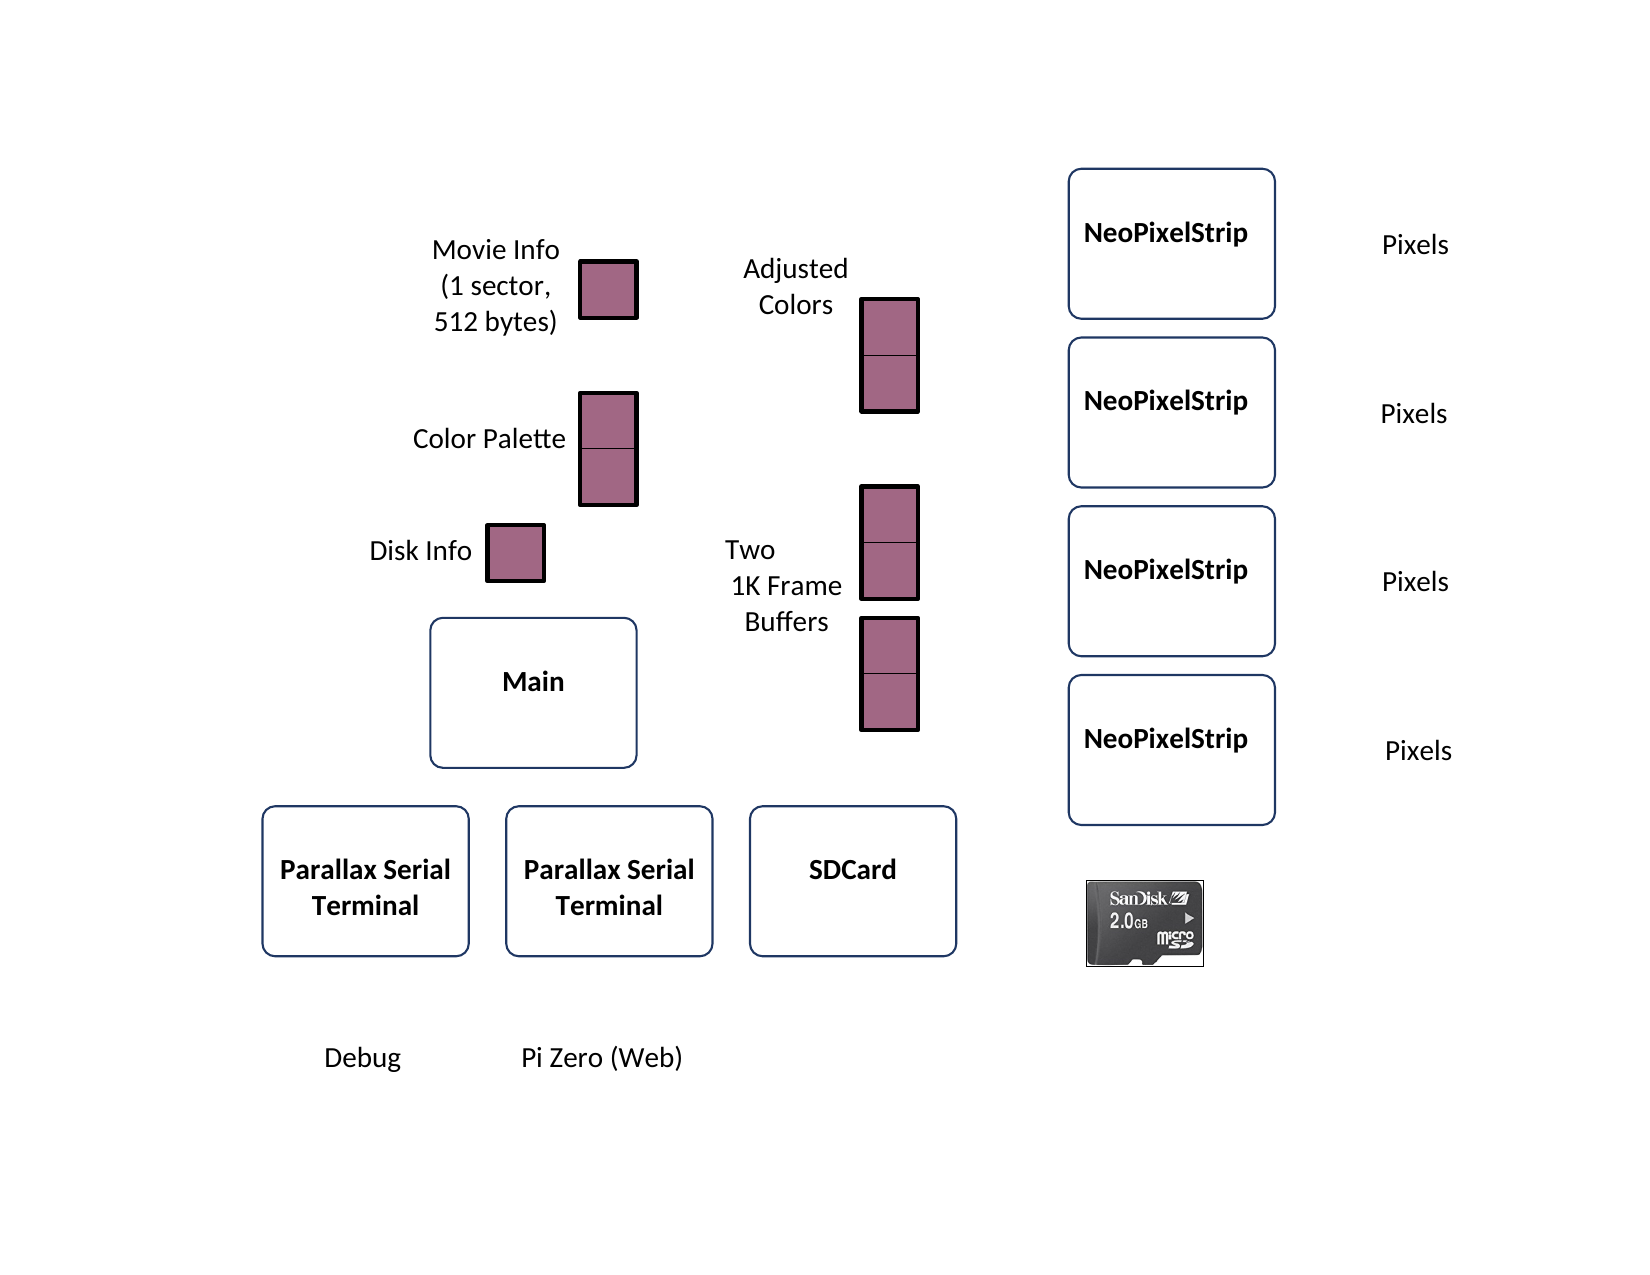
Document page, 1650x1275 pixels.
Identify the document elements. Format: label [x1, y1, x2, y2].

picture [1087, 881, 1203, 966]
